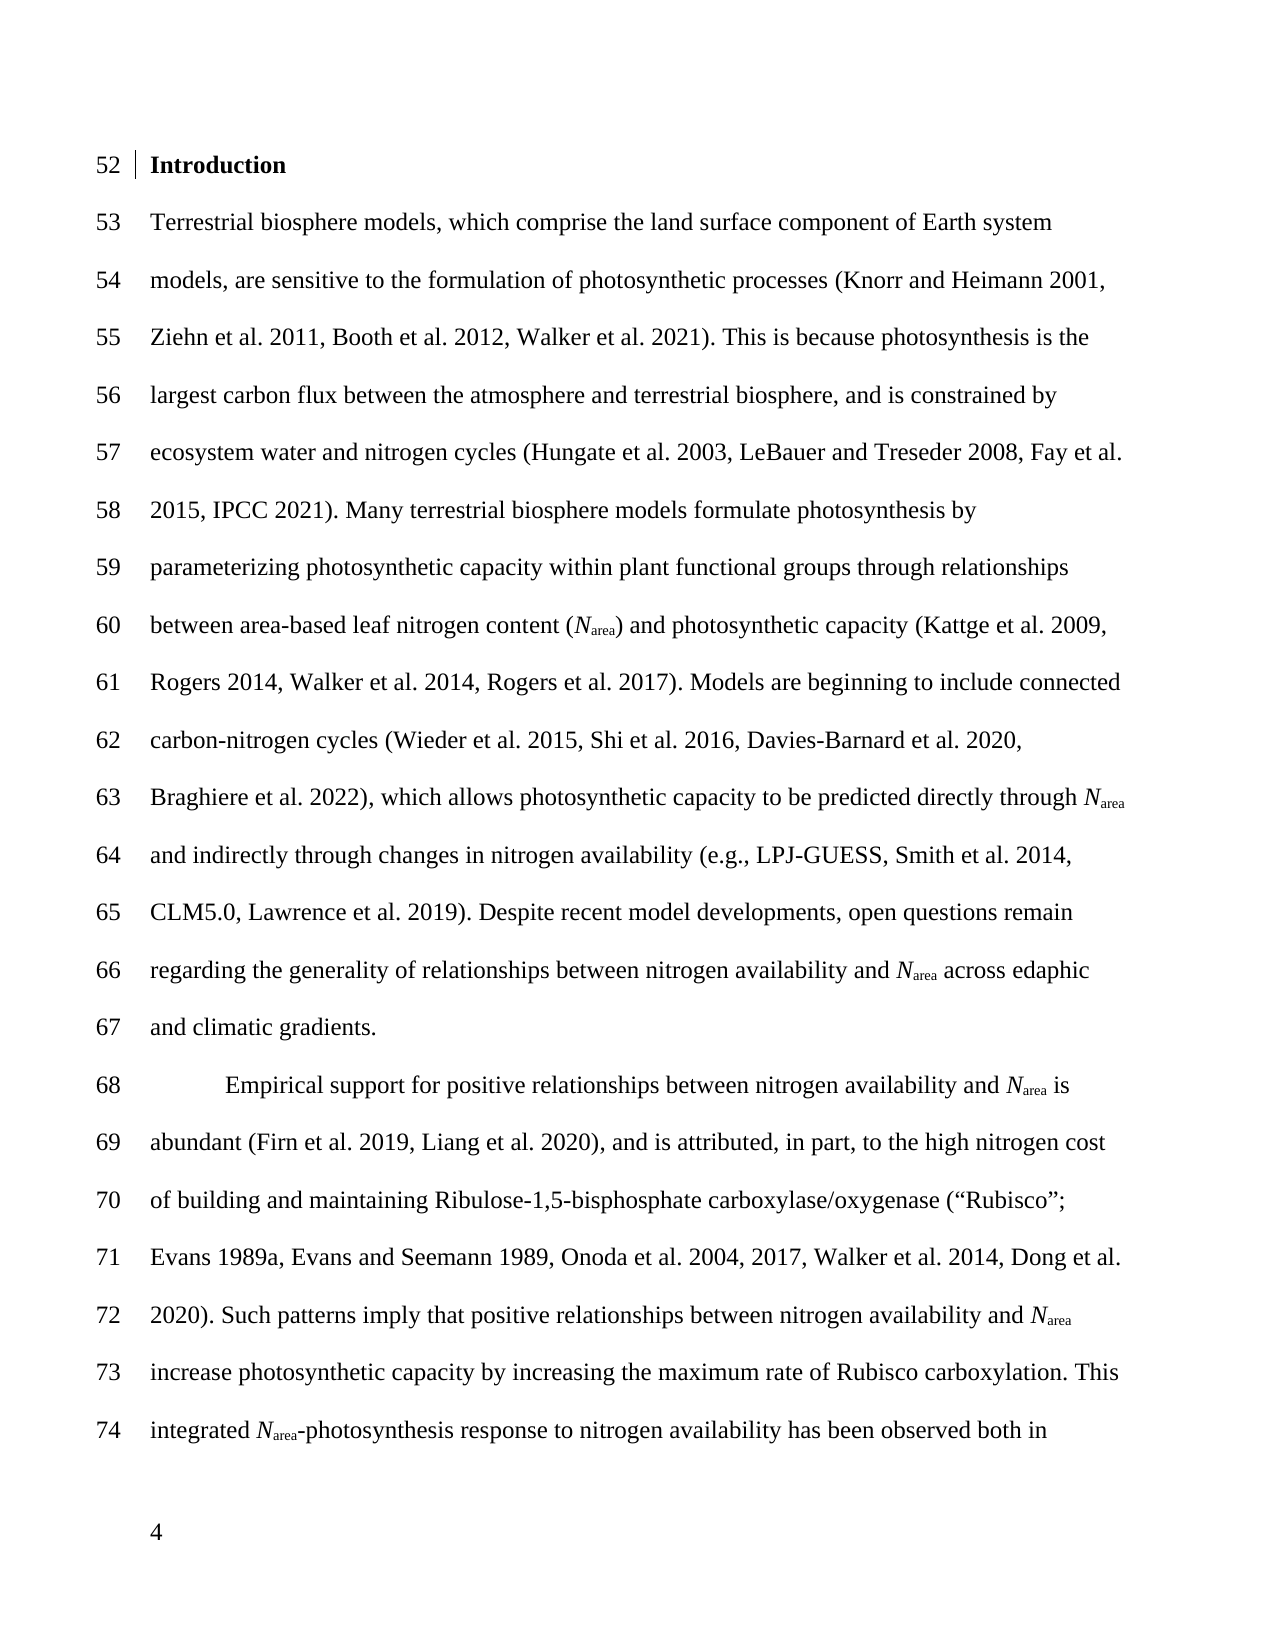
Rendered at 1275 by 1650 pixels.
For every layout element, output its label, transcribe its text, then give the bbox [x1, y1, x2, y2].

text Terrestrial biosphere models, which comprise the land surface component of Earth system models, are sensitive to the formulation of photosynthetic processes (Knorr and Heimann 2001, Ziehn et al. 2011, Booth et al. 2012, Walker et al. 2021). This is because photosynthesis is the largest carbon flux between the atmosphere and terrestrial biosphere, and is constrained by ecosystem water and nitrogen cycles (Hungate et al. 2003, LeBauer and Treseder 2008, Fay et al. 2015, IPCC 2021). Many terrestrial biosphere models formulate photosynthesis by parameterizing photosynthetic capacity within plant functional groups through relationships between area-based leaf nitrogen content (Narea) and photosynthetic capacity (Kattge et al. 2009, Rogers 2014, Walker et al. 2014, Rogers et al. 2017). Models are beginning to include connected carbon-nitrogen cycles (Wieder et al. 2015, Shi et al. 2016, Davies-Barnard et al. 2020, Braghiere et al. 2022), which allows photosynthetic capacity to be predicted directly through Narea and indirectly through changes in nitrogen availability (e.g., LPJ-GUESS, Smith et al. 2014, CLM5.0, Lawrence et al. 2019). Despite recent model developments, open questions remain regarding the generality of relationships between nitrogen availability and Narea across edaphic and climatic gradients. [150, 207, 1125, 1041]
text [150, 1070, 1125, 1444]
text Introduction [150, 150, 1125, 179]
